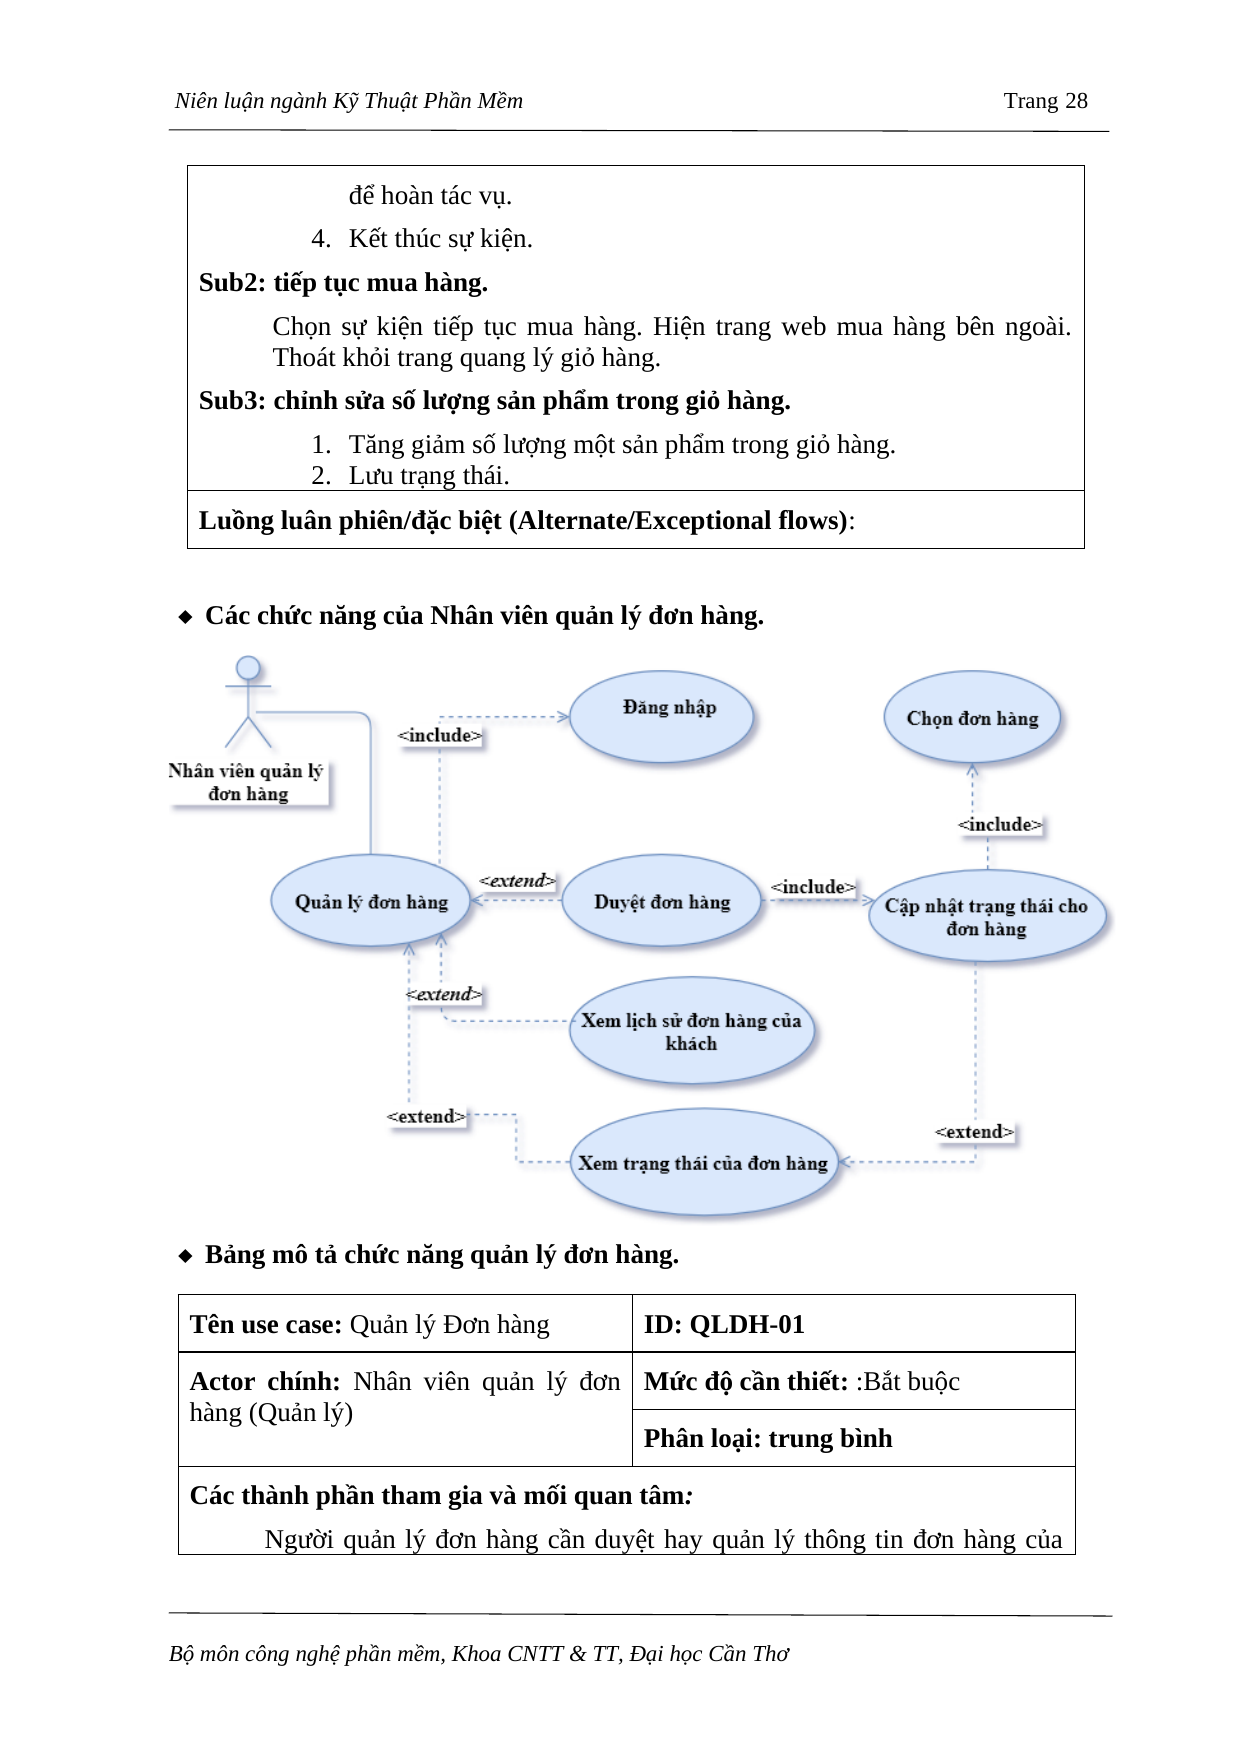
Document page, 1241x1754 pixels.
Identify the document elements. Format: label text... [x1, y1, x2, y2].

table_cell Actor chính: Nhân viên quản lý đơn hàng (Quản lý) [179, 1353, 632, 1466]
table_cell Mức độ cần thiết: :Bắt buộc [633, 1353, 1075, 1408]
text Các chức năng của Nhân viên quản lý đơn hàng. [178, 599, 1115, 630]
table_cell Luồng luân phiên/đặc biệt (Alternate/Exceptional flows): [188, 491, 1084, 548]
table_header ID: QLDH-01 [633, 1295, 1075, 1351]
table_header Tên use case: Quản lý Đơn hàng [179, 1295, 632, 1351]
picture [168, 655, 1116, 1226]
text Bảng mô tả chức năng quản lý đơn hàng. [178, 1238, 1115, 1269]
table_cell Phân loại: trung bình [633, 1410, 1075, 1466]
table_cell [179, 1467, 1075, 1554]
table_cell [188, 166, 1084, 490]
